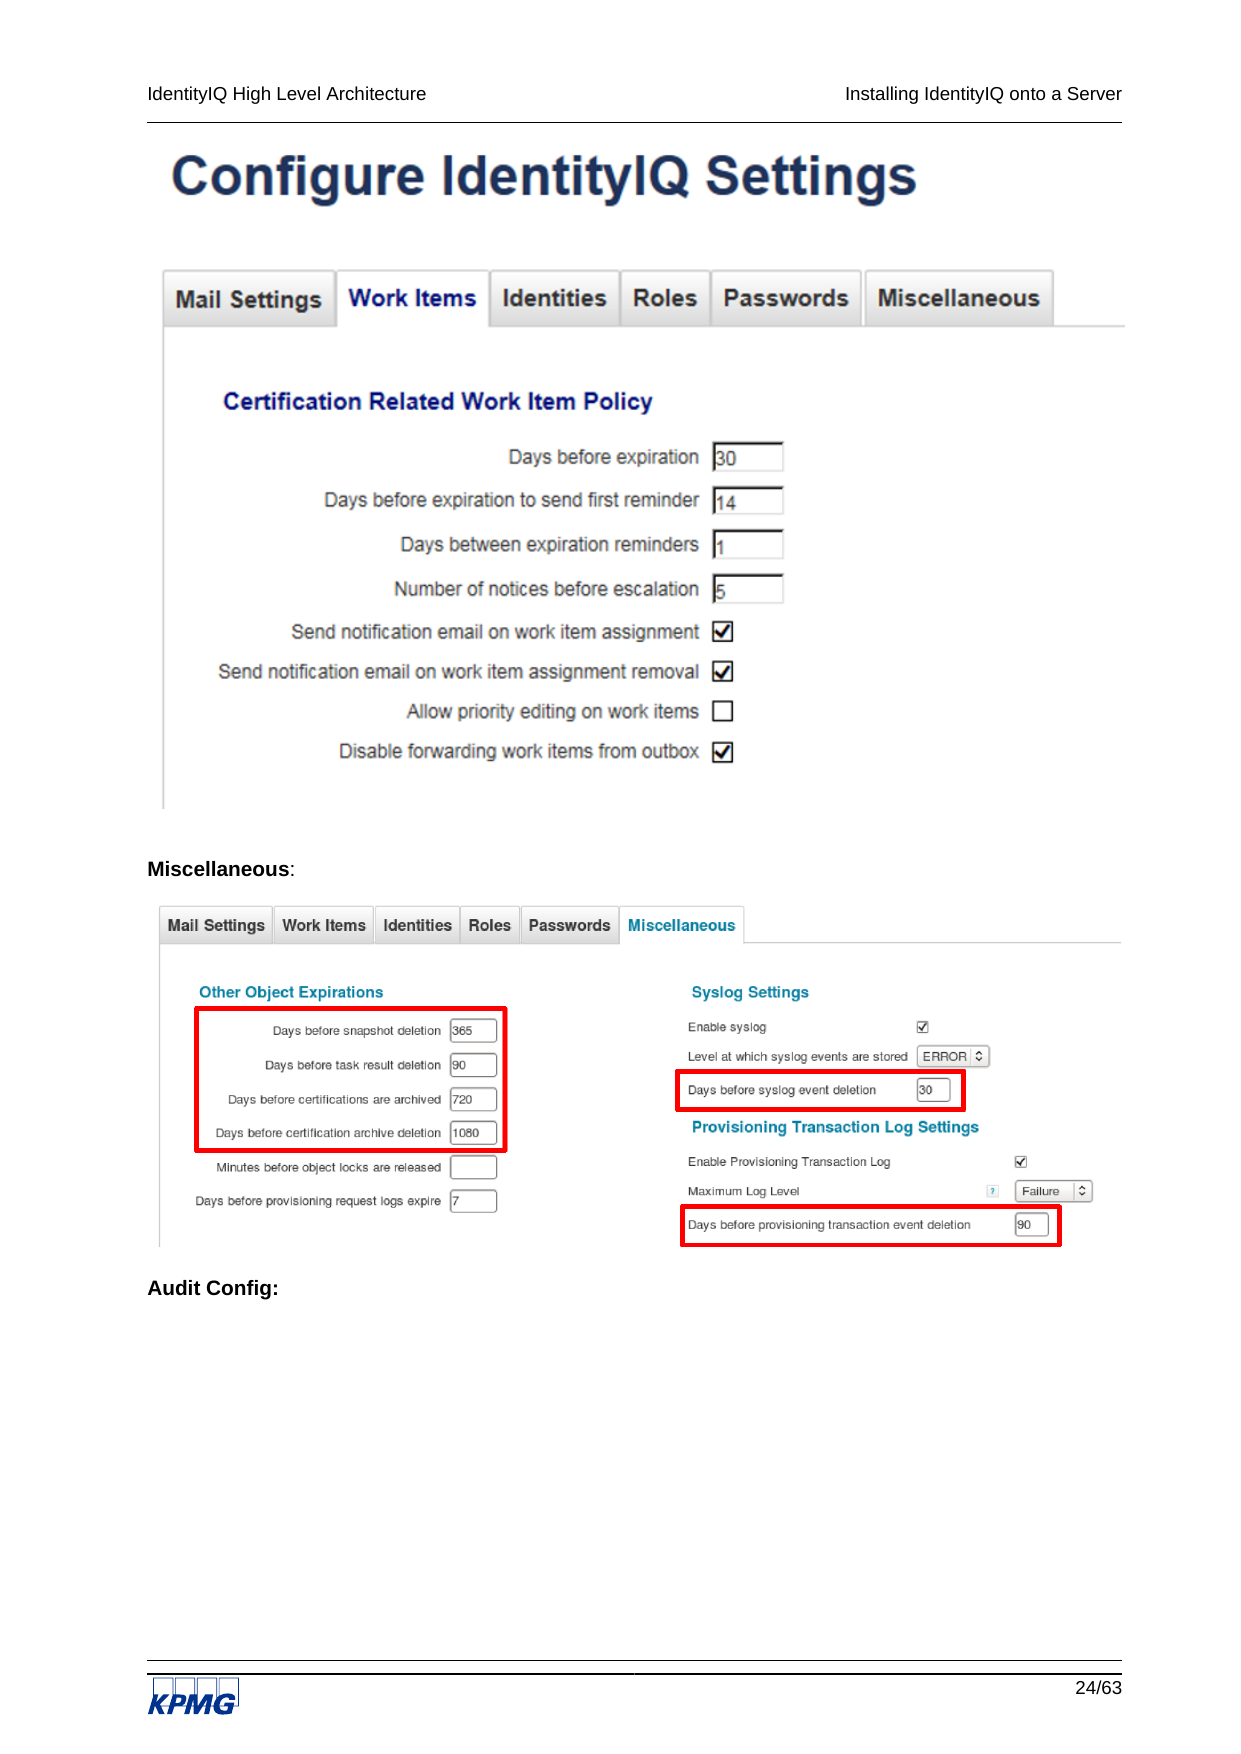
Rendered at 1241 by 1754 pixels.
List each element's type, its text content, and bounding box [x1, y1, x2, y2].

picture [147, 893, 1125, 1264]
text Audit Config: [147, 1276, 1125, 1300]
picture [147, 147, 1125, 809]
text Miscellaneous: [147, 857, 1125, 881]
